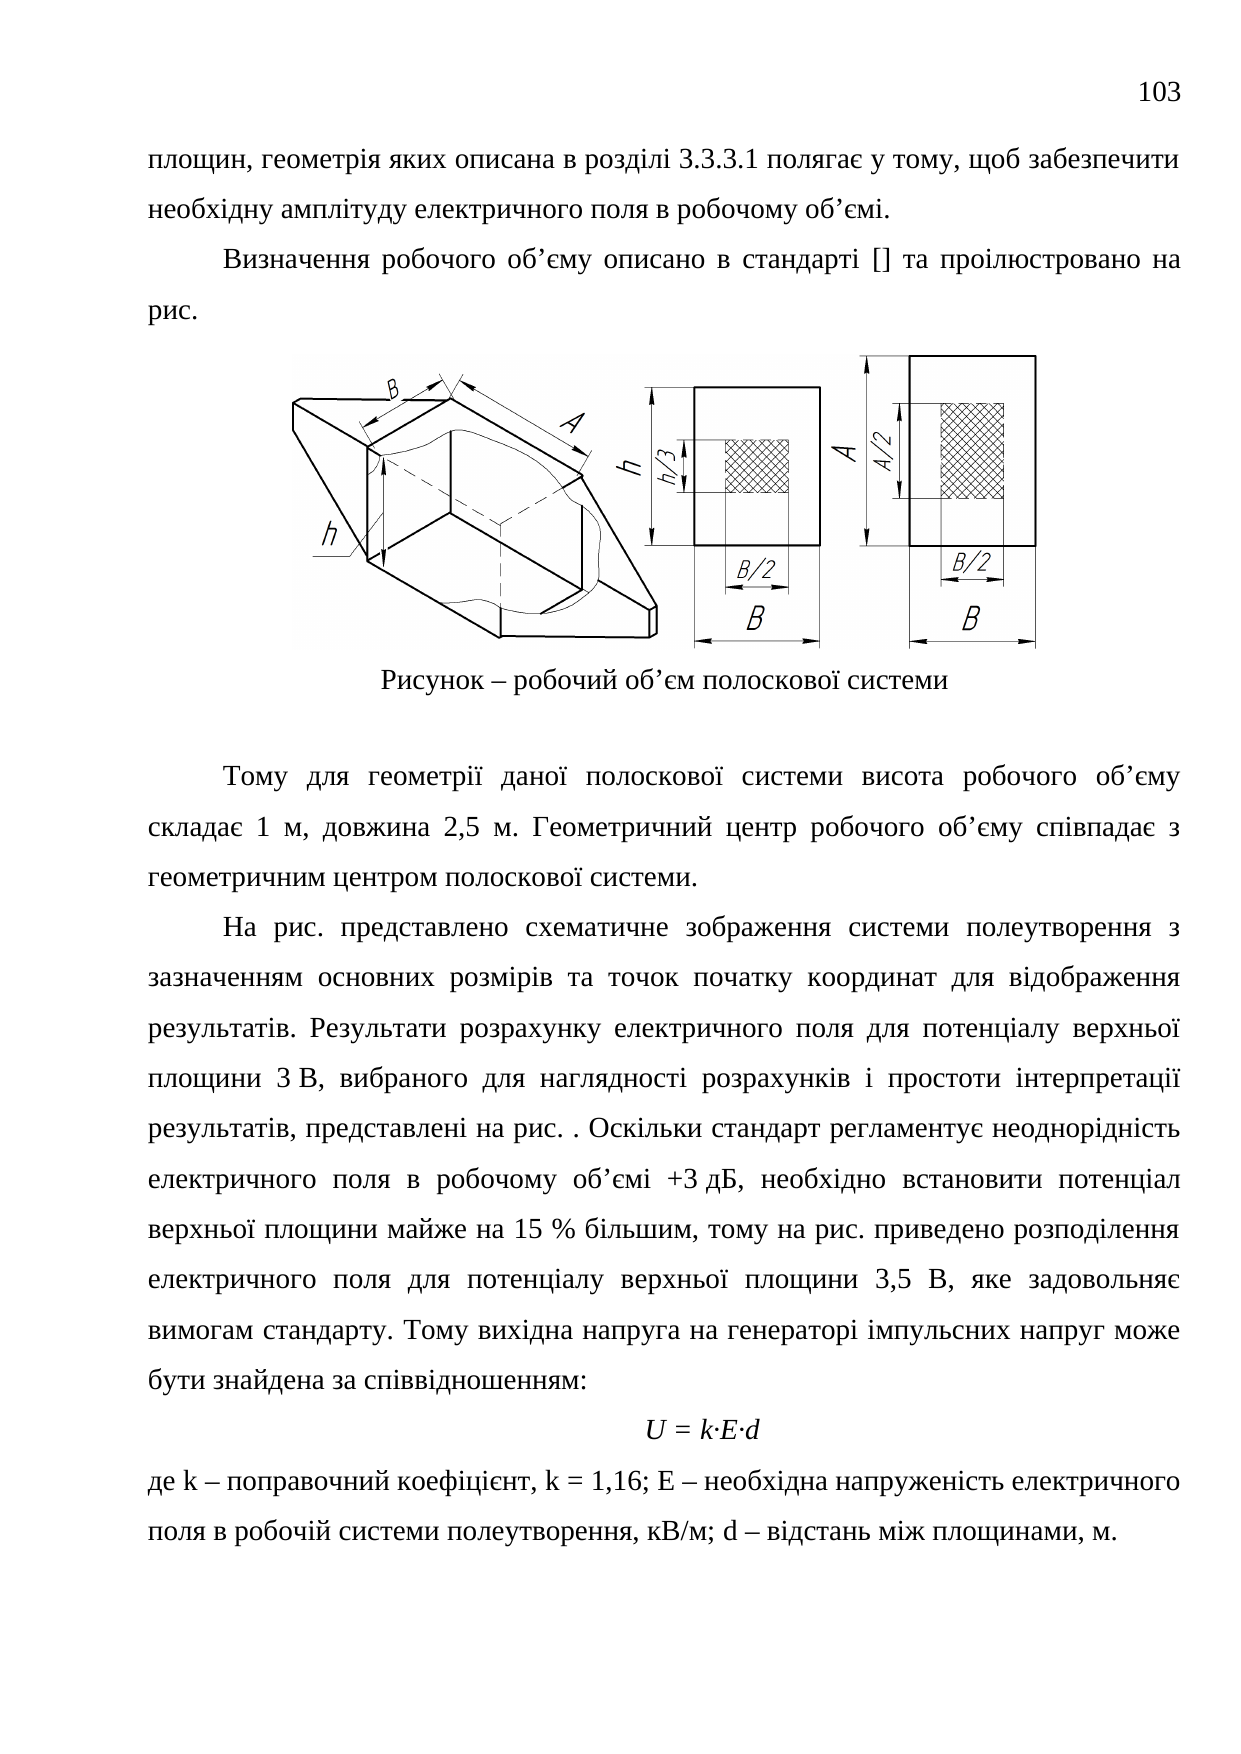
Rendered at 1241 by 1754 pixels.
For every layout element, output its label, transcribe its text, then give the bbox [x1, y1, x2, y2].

picture [292, 354, 1037, 650]
text U = k·E·d [148, 1412, 1181, 1446]
text Тому для геометрії даної полоскової системи висота робочого об’єму складає 1 м, довжина 2,5 м. Геометричний центр робочого об’єму співпадає з геометричним центром полоскової системи. [148, 758, 1181, 892]
text Визначення робочого об’єму описано в стандарті [] та проілюстровано на рис. [148, 242, 1181, 325]
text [148, 141, 1181, 225]
text На рис. представлено схематичне зображення системи полеутворення з зазначенням основних розмірів та точок початку координат для відображення результатів. Результати розрахунку електричного поля для потенціалу верхньої площини 3 В, вибраного для наглядності розрахунків і простоти інтерпретації результатів, представлені на рис. . Оскільки стандарт регламентує неоднорідність електричного поля в робочому об’ємі +3 дБ, необхідно встановити потенціал верхньої площини майже на 15 % більшим, тому на рис. приведено розподілення електричного поля для потенціалу верхньої площини 3,5 В, яке задовольняє вимогам стандарту. Тому вихідна напруга на генераторі імпульсних напруг може бути знайдена за співвідношенням: [148, 909, 1181, 1396]
text де k – поправочний коефіцієнт, k = 1,16; E – необхідна напруженість електричного поля в робочій системи полеутворення, кВ/м; d – відстань між площинами, м. [148, 1463, 1181, 1547]
text Рисунок – робочий об’єм полоскової системи [148, 662, 1181, 696]
